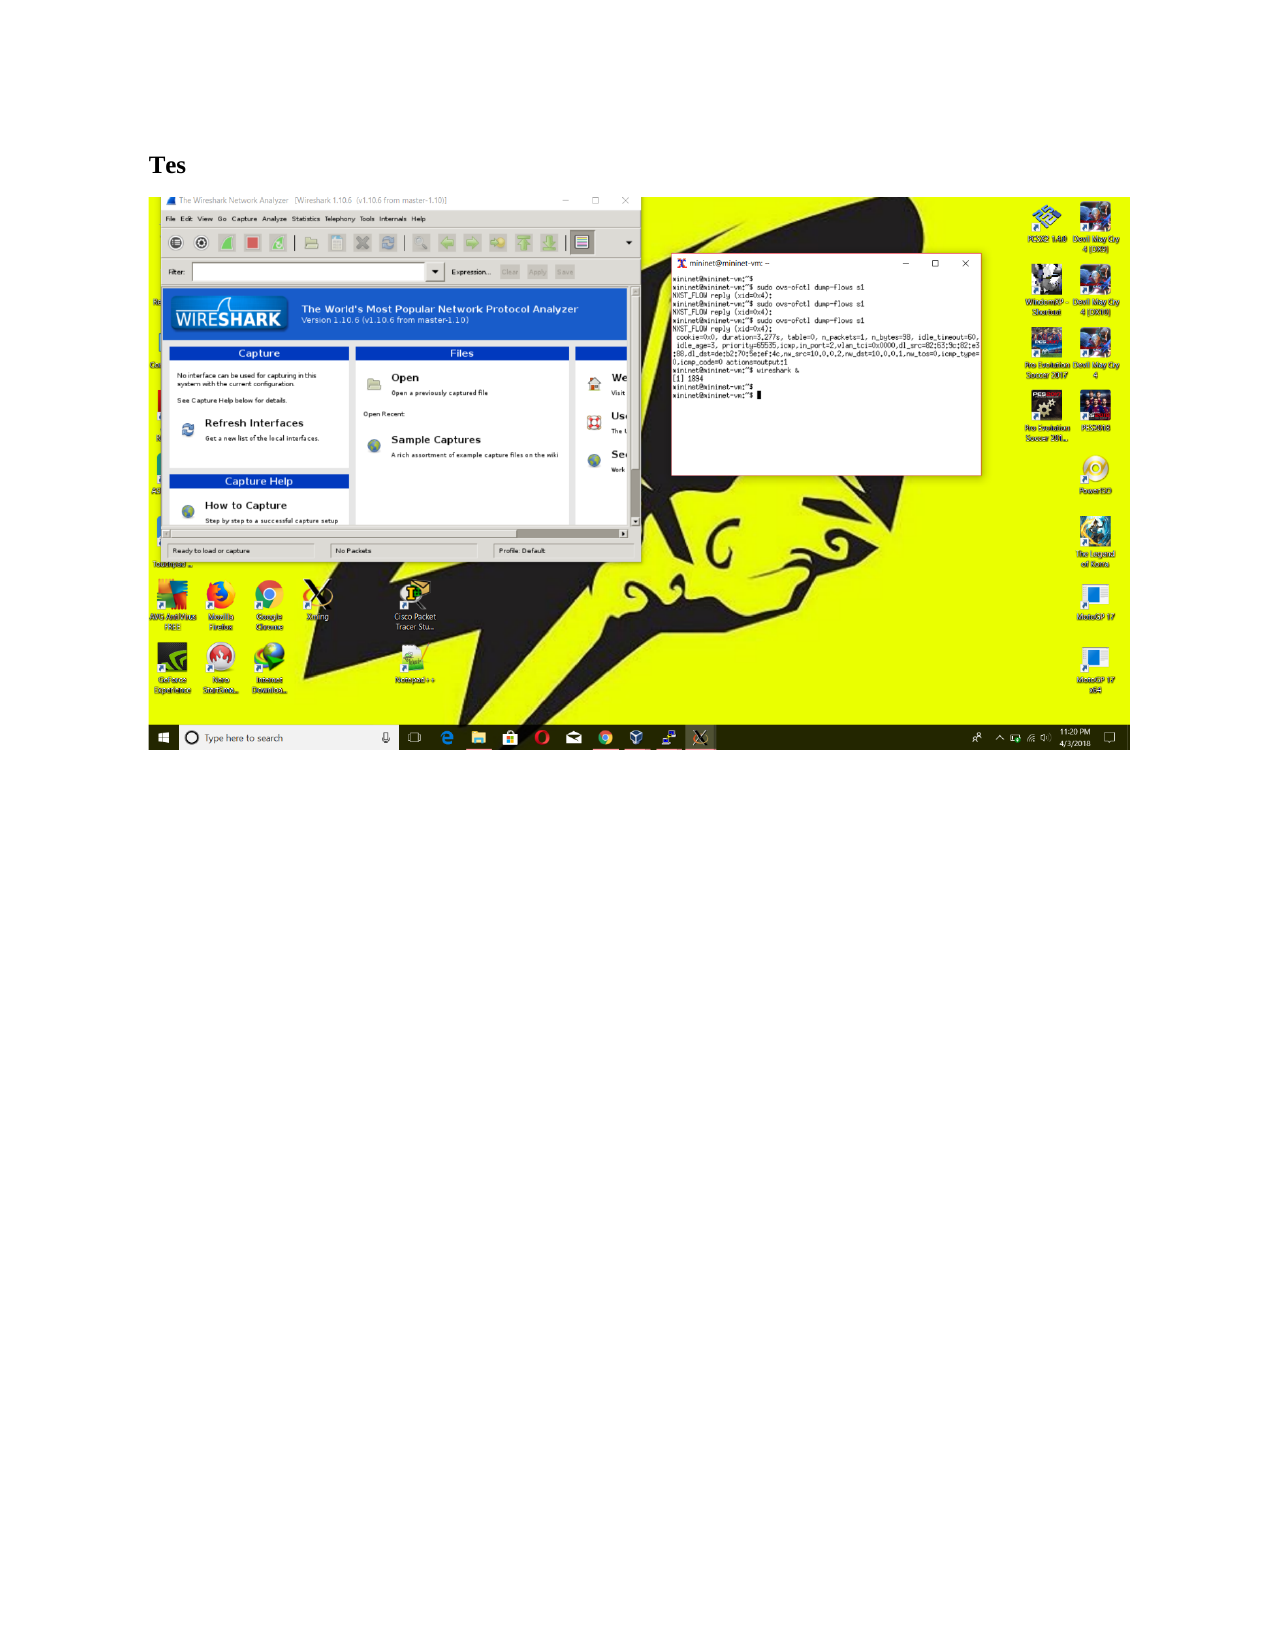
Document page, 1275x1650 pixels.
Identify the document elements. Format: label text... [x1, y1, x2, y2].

picture [148, 197, 1130, 750]
subtitle Tes [148, 150, 1131, 179]
